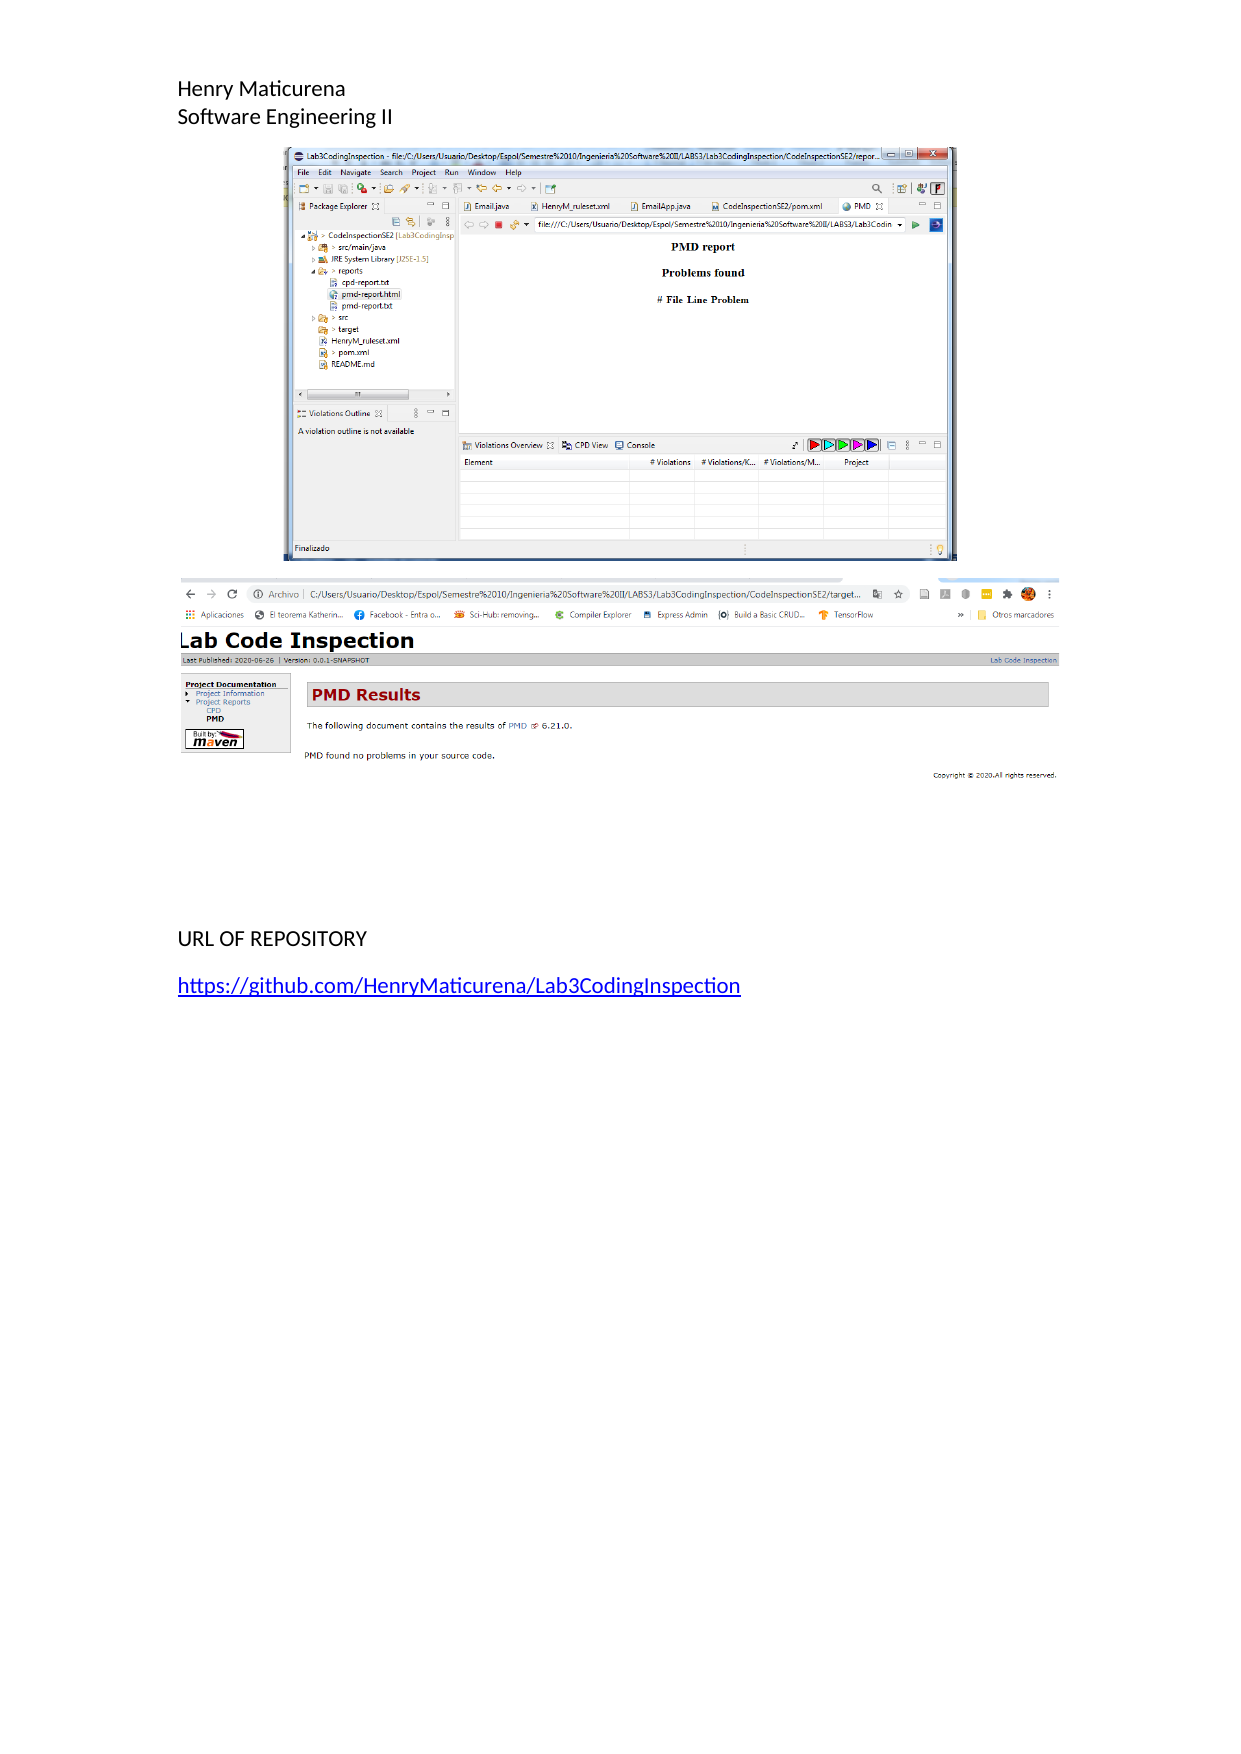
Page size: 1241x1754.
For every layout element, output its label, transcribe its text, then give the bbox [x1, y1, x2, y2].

picture [283, 147, 957, 561]
text URL OF REPOSITORY [177, 924, 1063, 952]
text https://github.com/HenryMaticurena/Lab3CodingInspection [177, 971, 1063, 999]
picture [181, 578, 1060, 812]
